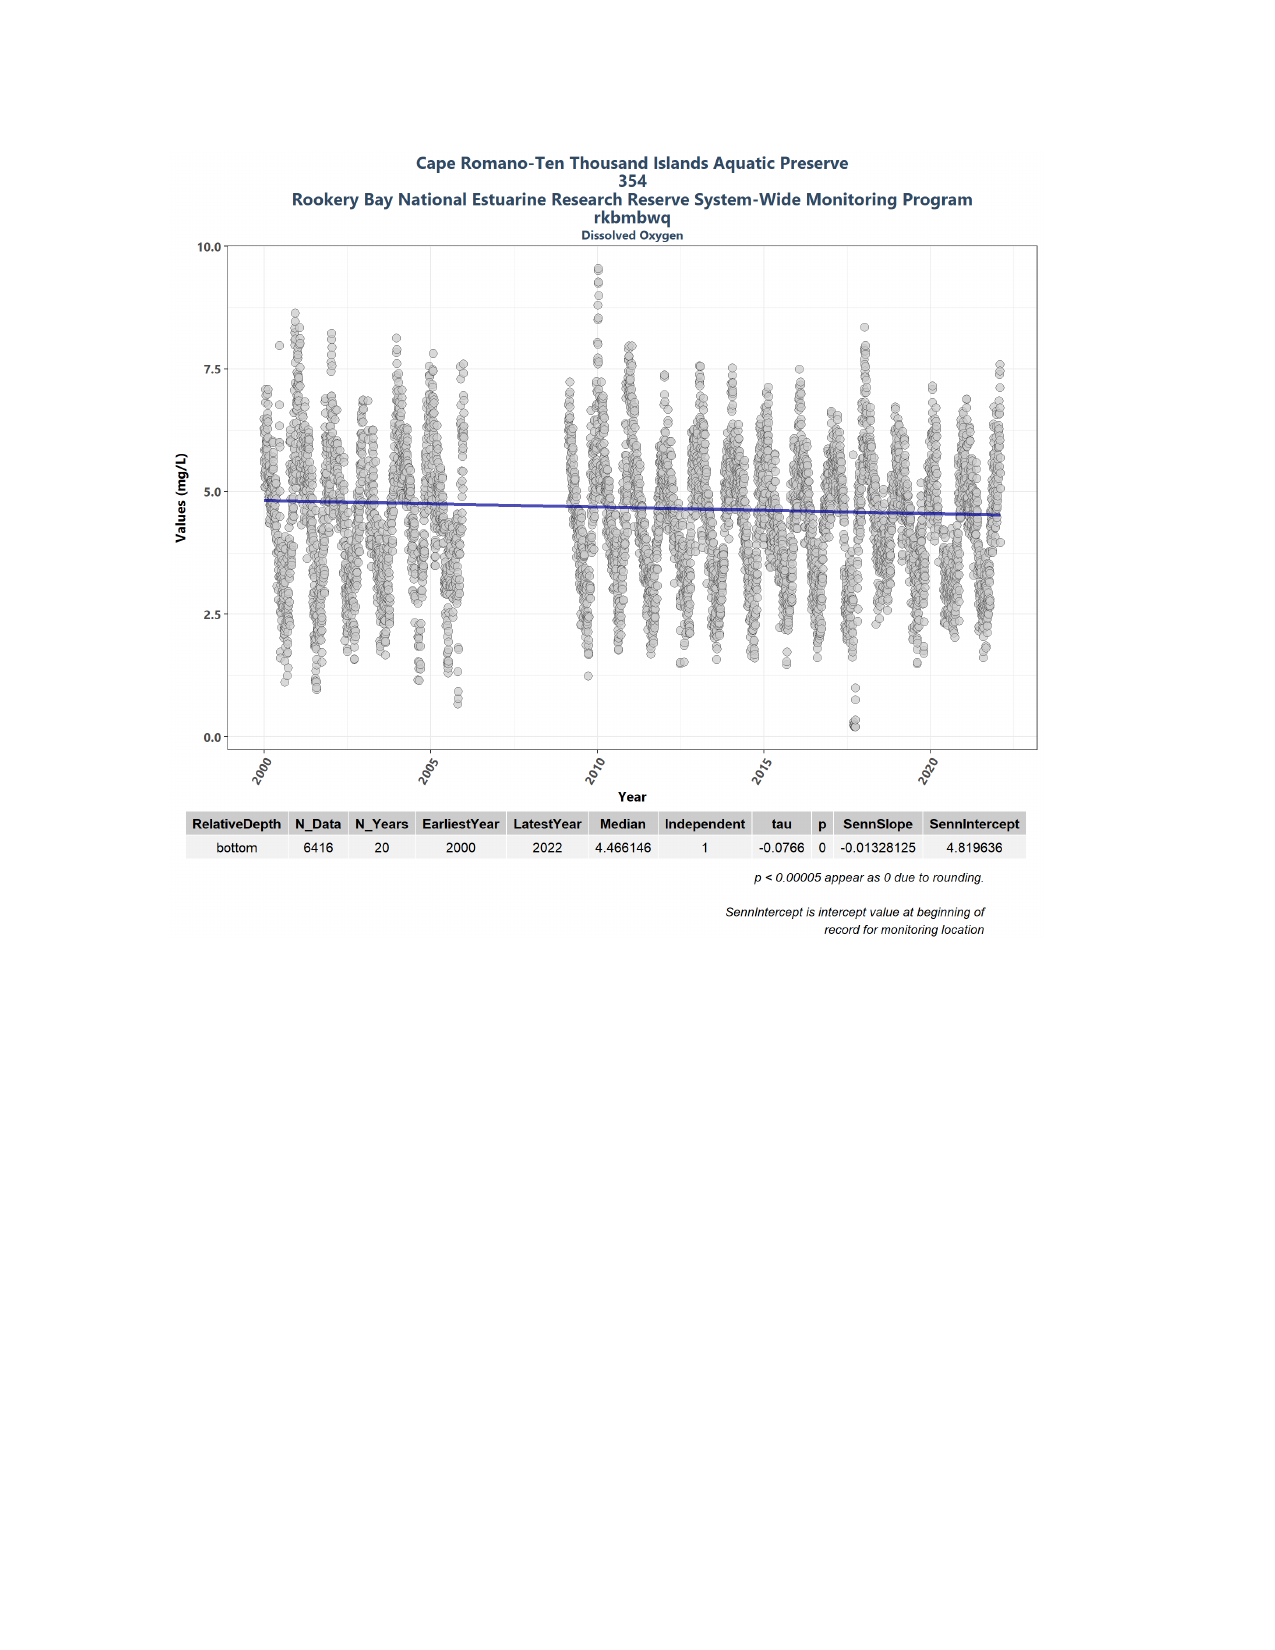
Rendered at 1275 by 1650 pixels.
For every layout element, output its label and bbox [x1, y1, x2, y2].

picture [168, 150, 1044, 938]
